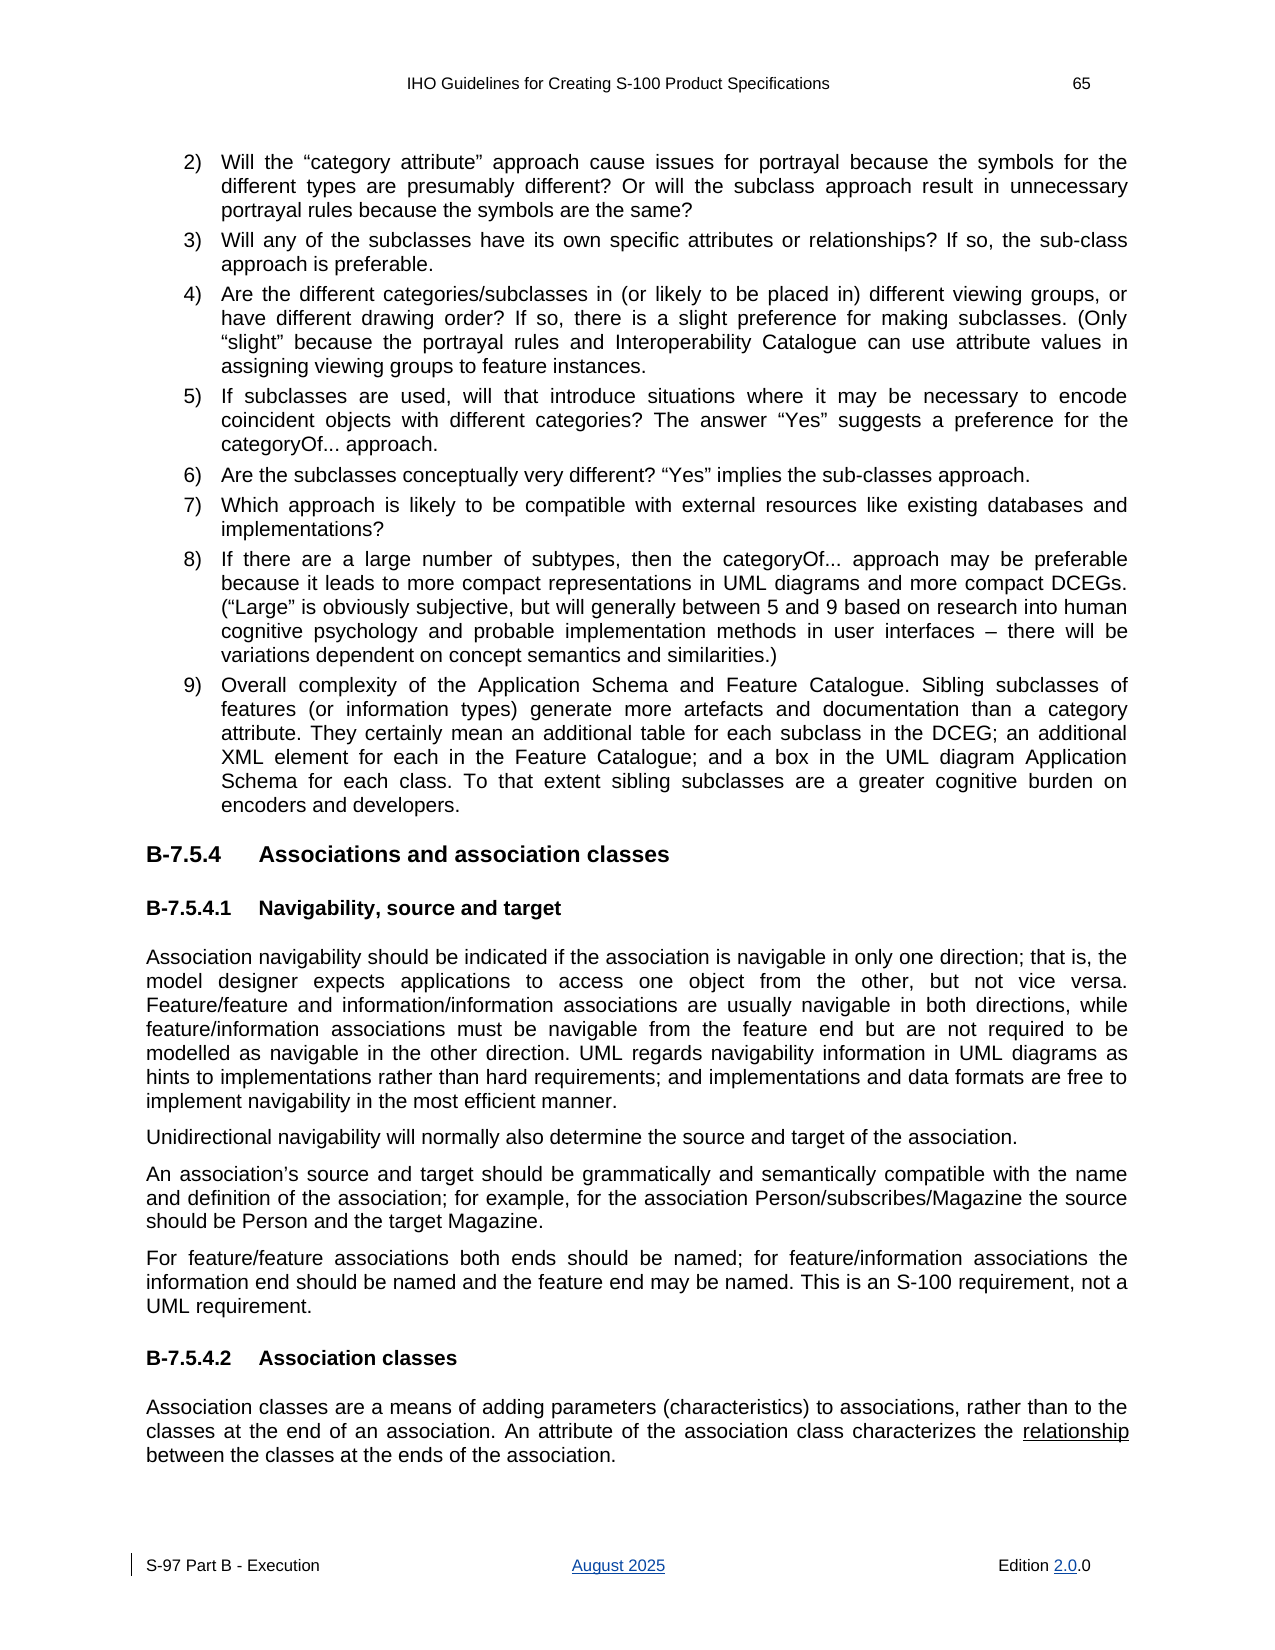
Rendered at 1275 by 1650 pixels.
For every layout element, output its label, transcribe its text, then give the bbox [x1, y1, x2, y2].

subtitle Association classes [146, 1346, 1129, 1370]
text Association navigability should be indicated if the association is navigable in only one direction; that is, the model designer expects applications to access one object from the other, but not vice versa. Feature/feature and information/information associations are usually navigable in both directions, while feature/information associations must be navigable from the feature end but are not required to be modelled as navigable in the other direction. UML regards navigability information in UML diagrams as hints to implementations rather than hard requirements; and implementations and data formats are free to implement navigability in the most efficient manner. [146, 945, 1129, 1112]
text An association’s source and target should be grammatically and semantically compatible with the name and definition of the association; for example, for the association Person/subscribes/Magazine the source should be Person and the target Magazine. [146, 1161, 1129, 1233]
text Association classes are a means of adding parameters (characteristics) to associations, rather than to the classes at the end of an association. An attribute of the association class characterizes the relationship between the classes at the ends of the association. [146, 1395, 1129, 1467]
list Are the subclasses conceptually very different? “Yes” implies the sub-classes approach. [183, 462, 1129, 486]
text For feature/feature associations both ends should be named; for feature/information associations the information end should be named and the feature end may be named. This is an S-100 requirement, not a UML requirement. [146, 1246, 1129, 1318]
list If subclasses are used, will that introduce situations where it may be necessary to encode coincident objects with different categories? The answer “Yes” suggests a preference for the categoryOf... approach. [183, 384, 1129, 456]
list Overall complexity of the Application Schema and Feature Catalogue. Sibling subclasses of features (or information types) generate more artefacts and documentation than a category attribute. They certainly mean an additional table for each subclass in the DCEG; an additional XML element for each in the Feature Catalogue; and a box in the UML diagram Application Schema for each class. To that extent sibling subclasses are a greater cognitive burden on encoders and developers. [183, 673, 1129, 817]
text Unidirectional navigability will normally also determine the source and target of the association. [146, 1125, 1129, 1149]
list Are the different categories/subclasses in (or likely to be placed in) different viewing groups, or have different drawing order? If so, there is a slight preference for making subclasses. (Only “slight” because the portrayal rules and Interoperability Catalogue can use attribute values in assigning viewing groups to feature instances. [183, 282, 1129, 378]
subtitle Associations and association classes [146, 842, 1129, 868]
list Will the “category attribute” approach cause issues for portrayal because the symbols for the different types are presumably different? Or will the subclass approach result in unnecessary portrayal rules because the symbols are the same? [183, 150, 1129, 222]
list Which approach is likely to be compatible with external resources like existing databases and implementations? [183, 493, 1129, 541]
list If there are a large number of subtypes, then the categoryOf... approach may be preferable because it leads to more compact representations in UML diagrams and more compact DCEGs. (“Large” is obviously subjective, but will generally between 5 and 9 based on research into human cognitive psychology and probable implementation methods in user interfaces – there will be variations dependent on concept semantics and similarities.) [183, 547, 1129, 667]
list Will any of the subclasses have its own specific attributes or relationships? If so, the sub-class approach is preferable. [183, 228, 1129, 276]
subtitle Navigability, source and target [146, 896, 1129, 920]
